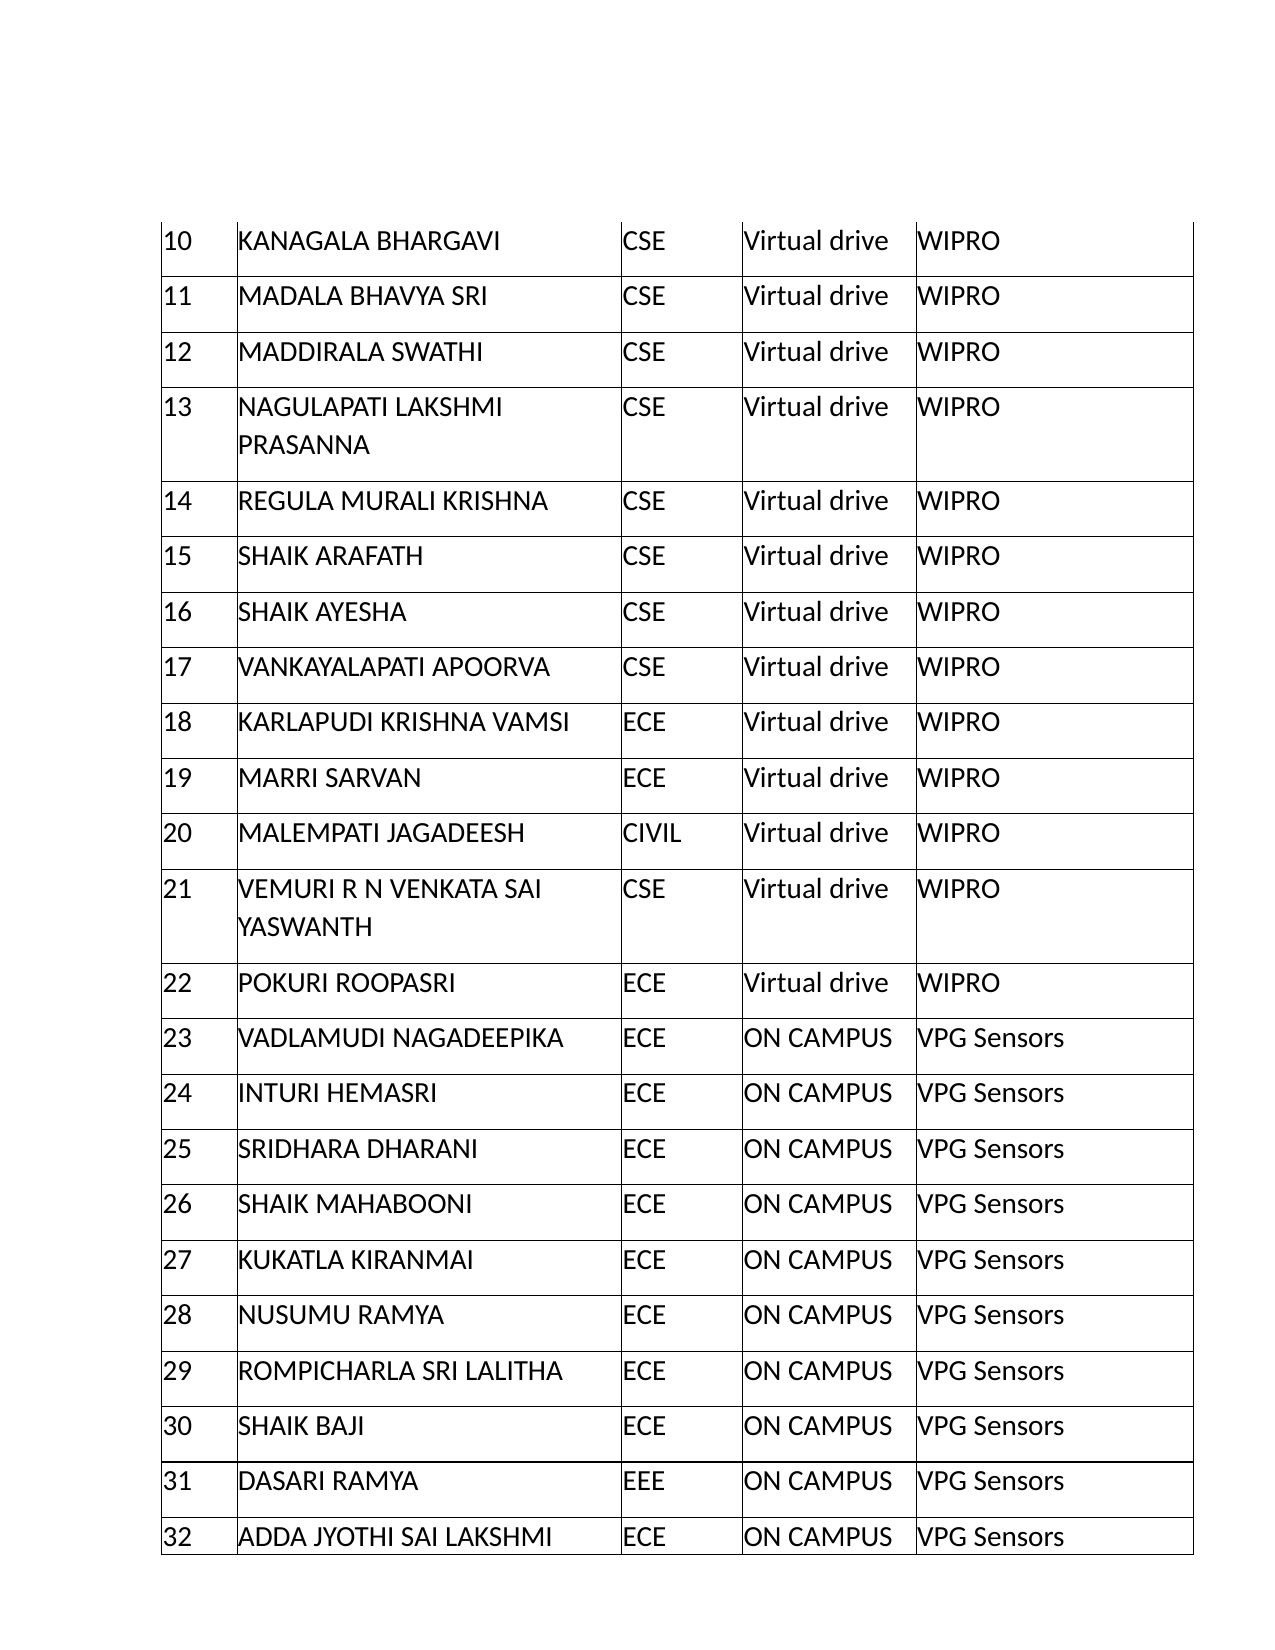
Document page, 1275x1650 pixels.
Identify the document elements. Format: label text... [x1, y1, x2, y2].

table_cell INTURI HEMASRI [238, 1075, 621, 1129]
table_cell VPG Sensors [917, 1407, 1193, 1461]
table_cell ROMPICHARLA SRI LALITHA [238, 1352, 621, 1406]
table_cell 13 [162, 388, 237, 481]
table_cell WIPRO [917, 964, 1193, 1018]
table_cell VPG Sensors [917, 1463, 1193, 1517]
table_cell Virtual drive [743, 388, 916, 481]
table_cell VANKAYALAPATI APOORVA [238, 648, 621, 702]
table_cell CSE [622, 482, 742, 536]
table_cell MARRI SARVAN [238, 759, 621, 813]
table_cell ON CAMPUS [743, 1407, 916, 1461]
table_cell ON CAMPUS [743, 1185, 916, 1240]
table_cell Virtual drive [743, 648, 916, 702]
table_cell WIPRO [917, 537, 1193, 592]
table_cell 15 [162, 537, 237, 592]
table_cell 21 [162, 870, 237, 963]
table_cell ECE [622, 1019, 742, 1073]
table_cell Virtual drive [743, 593, 916, 647]
table_cell WIPRO [917, 704, 1193, 758]
table_cell Virtual drive [743, 704, 916, 758]
table_cell 17 [162, 648, 237, 702]
table_header WIPRO [917, 222, 1193, 276]
table_cell ON CAMPUS [743, 1075, 916, 1129]
table_cell ON CAMPUS [743, 1241, 916, 1295]
table_cell 11 [162, 277, 237, 332]
table_cell ON CAMPUS [743, 1463, 916, 1517]
table_cell 22 [162, 964, 237, 1018]
table_cell ON CAMPUS [743, 1130, 916, 1184]
table_cell ECE [622, 1352, 742, 1406]
table_cell SHAIK BAJI [238, 1407, 621, 1461]
table_cell ECE [622, 1518, 742, 1553]
table_cell ECE [622, 964, 742, 1018]
table_cell VPG Sensors [917, 1130, 1193, 1184]
table_cell MALEMPATI JAGADEESH [238, 814, 621, 869]
table_cell WIPRO [917, 277, 1193, 332]
table_cell VPG Sensors [917, 1352, 1193, 1406]
table_header Virtual drive [743, 222, 916, 276]
table_cell CIVIL [622, 814, 742, 869]
table_cell WIPRO [917, 333, 1193, 387]
table_cell CSE [622, 537, 742, 592]
table_cell WIPRO [917, 648, 1193, 702]
table_cell Virtual drive [743, 537, 916, 592]
table_cell 25 [162, 1130, 237, 1184]
table_header KANAGALA BHARGAVI [238, 222, 621, 276]
table_cell CSE [622, 333, 742, 387]
table_cell Virtual drive [743, 277, 916, 332]
table_header 10 [162, 222, 237, 276]
table_cell 29 [162, 1352, 237, 1406]
table_cell 30 [162, 1407, 237, 1461]
table_cell SHAIK MAHABOONI [238, 1185, 621, 1240]
table_cell 28 [162, 1296, 237, 1351]
table_cell VPG Sensors [917, 1185, 1193, 1240]
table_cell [238, 1518, 621, 1553]
table_cell CSE [622, 870, 742, 963]
table_cell ECE [622, 704, 742, 758]
table_cell MADDIRALA SWATHI [238, 333, 621, 387]
table_cell POKURI ROOPASRI [238, 964, 621, 1018]
table_cell 32 [162, 1518, 237, 1553]
table_cell 20 [162, 814, 237, 869]
table_cell 24 [162, 1075, 237, 1129]
table_cell 31 [162, 1463, 237, 1517]
table_cell CSE [622, 277, 742, 332]
table_cell CSE [622, 648, 742, 702]
table_cell SHAIK AYESHA [238, 593, 621, 647]
table_cell ECE [622, 1185, 742, 1240]
table_cell REGULA MURALI KRISHNA [238, 482, 621, 536]
table_cell 14 [162, 482, 237, 536]
table_cell WIPRO [917, 759, 1193, 813]
table_cell VEMURI R N VENKATA SAI YASWANTH [238, 870, 621, 963]
table_cell ECE [622, 1130, 742, 1184]
table_cell WIPRO [917, 814, 1193, 869]
table_cell NUSUMU RAMYA [238, 1296, 621, 1351]
table_cell WIPRO [917, 593, 1193, 647]
table_cell NAGULAPATI LAKSHMI PRASANNA [238, 388, 621, 481]
table_cell SRIDHARA DHARANI [238, 1130, 621, 1184]
table_cell KARLAPUDI KRISHNA VAMSI [238, 704, 621, 758]
table_cell DASARI RAMYA [238, 1463, 621, 1517]
table_cell VPG Sensors [917, 1075, 1193, 1129]
table_cell ECE [622, 1407, 742, 1461]
table_cell WIPRO [917, 870, 1193, 963]
table_cell WIPRO [917, 388, 1193, 481]
table_cell 19 [162, 759, 237, 813]
table_cell 18 [162, 704, 237, 758]
table_cell ON CAMPUS [743, 1296, 916, 1351]
table_cell Virtual drive [743, 482, 916, 536]
table_cell ON CAMPUS [743, 1352, 916, 1406]
table_cell 16 [162, 593, 237, 647]
table_cell 23 [162, 1019, 237, 1073]
table_cell 12 [162, 333, 237, 387]
table_cell MADALA BHAVYA SRI [238, 277, 621, 332]
table_cell Virtual drive [743, 870, 916, 963]
table_cell ECE [622, 759, 742, 813]
table_cell VPG Sensors [917, 1019, 1193, 1073]
table_cell Virtual drive [743, 333, 916, 387]
table_cell CSE [622, 388, 742, 481]
table_cell EEE [622, 1463, 742, 1517]
table_cell WIPRO [917, 482, 1193, 536]
table_cell Virtual drive [743, 964, 916, 1018]
table_cell 26 [162, 1185, 237, 1240]
table_header CSE [622, 222, 742, 276]
table_cell CSE [622, 593, 742, 647]
table_cell ECE [622, 1075, 742, 1129]
table_cell VPG Sensors [917, 1296, 1193, 1351]
table_cell SHAIK ARAFATH [238, 537, 621, 592]
table_cell ON CAMPUS [743, 1518, 916, 1553]
table_cell ECE [622, 1296, 742, 1351]
table_cell Virtual drive [743, 759, 916, 813]
table_cell 27 [162, 1241, 237, 1295]
table_cell KUKATLA KIRANMAI [238, 1241, 621, 1295]
table_cell VADLAMUDI NAGADEEPIKA [238, 1019, 621, 1073]
table_cell Virtual drive [743, 814, 916, 869]
table_cell VPG Sensors [917, 1518, 1193, 1553]
table_cell VPG Sensors [917, 1241, 1193, 1295]
table_cell ECE [622, 1241, 742, 1295]
table_cell ON CAMPUS [743, 1019, 916, 1073]
